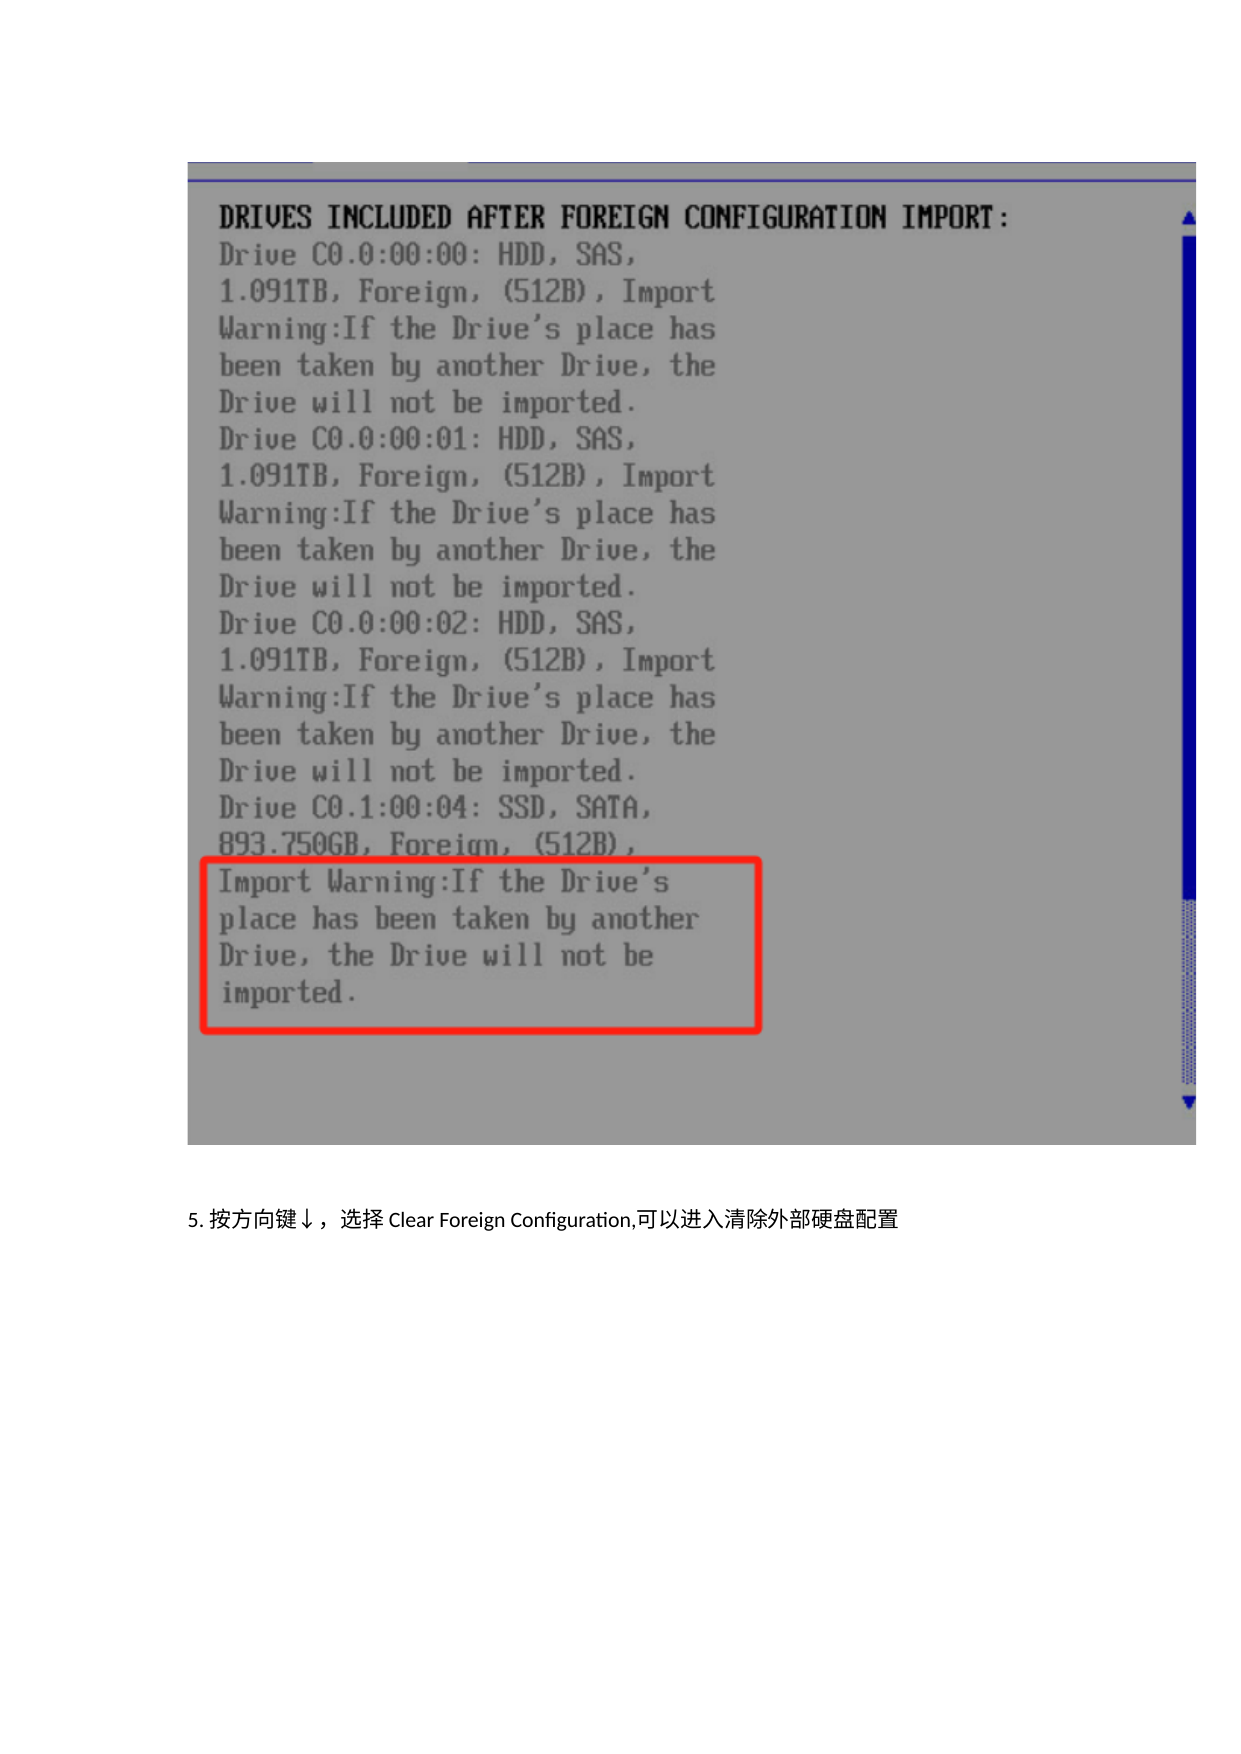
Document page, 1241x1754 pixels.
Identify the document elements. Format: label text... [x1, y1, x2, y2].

picture [187, 162, 1197, 1145]
list 按方向键↓，选择Clear Foreign Configuration,可以进入清除外部硬盘配置 [187, 1202, 1053, 1234]
